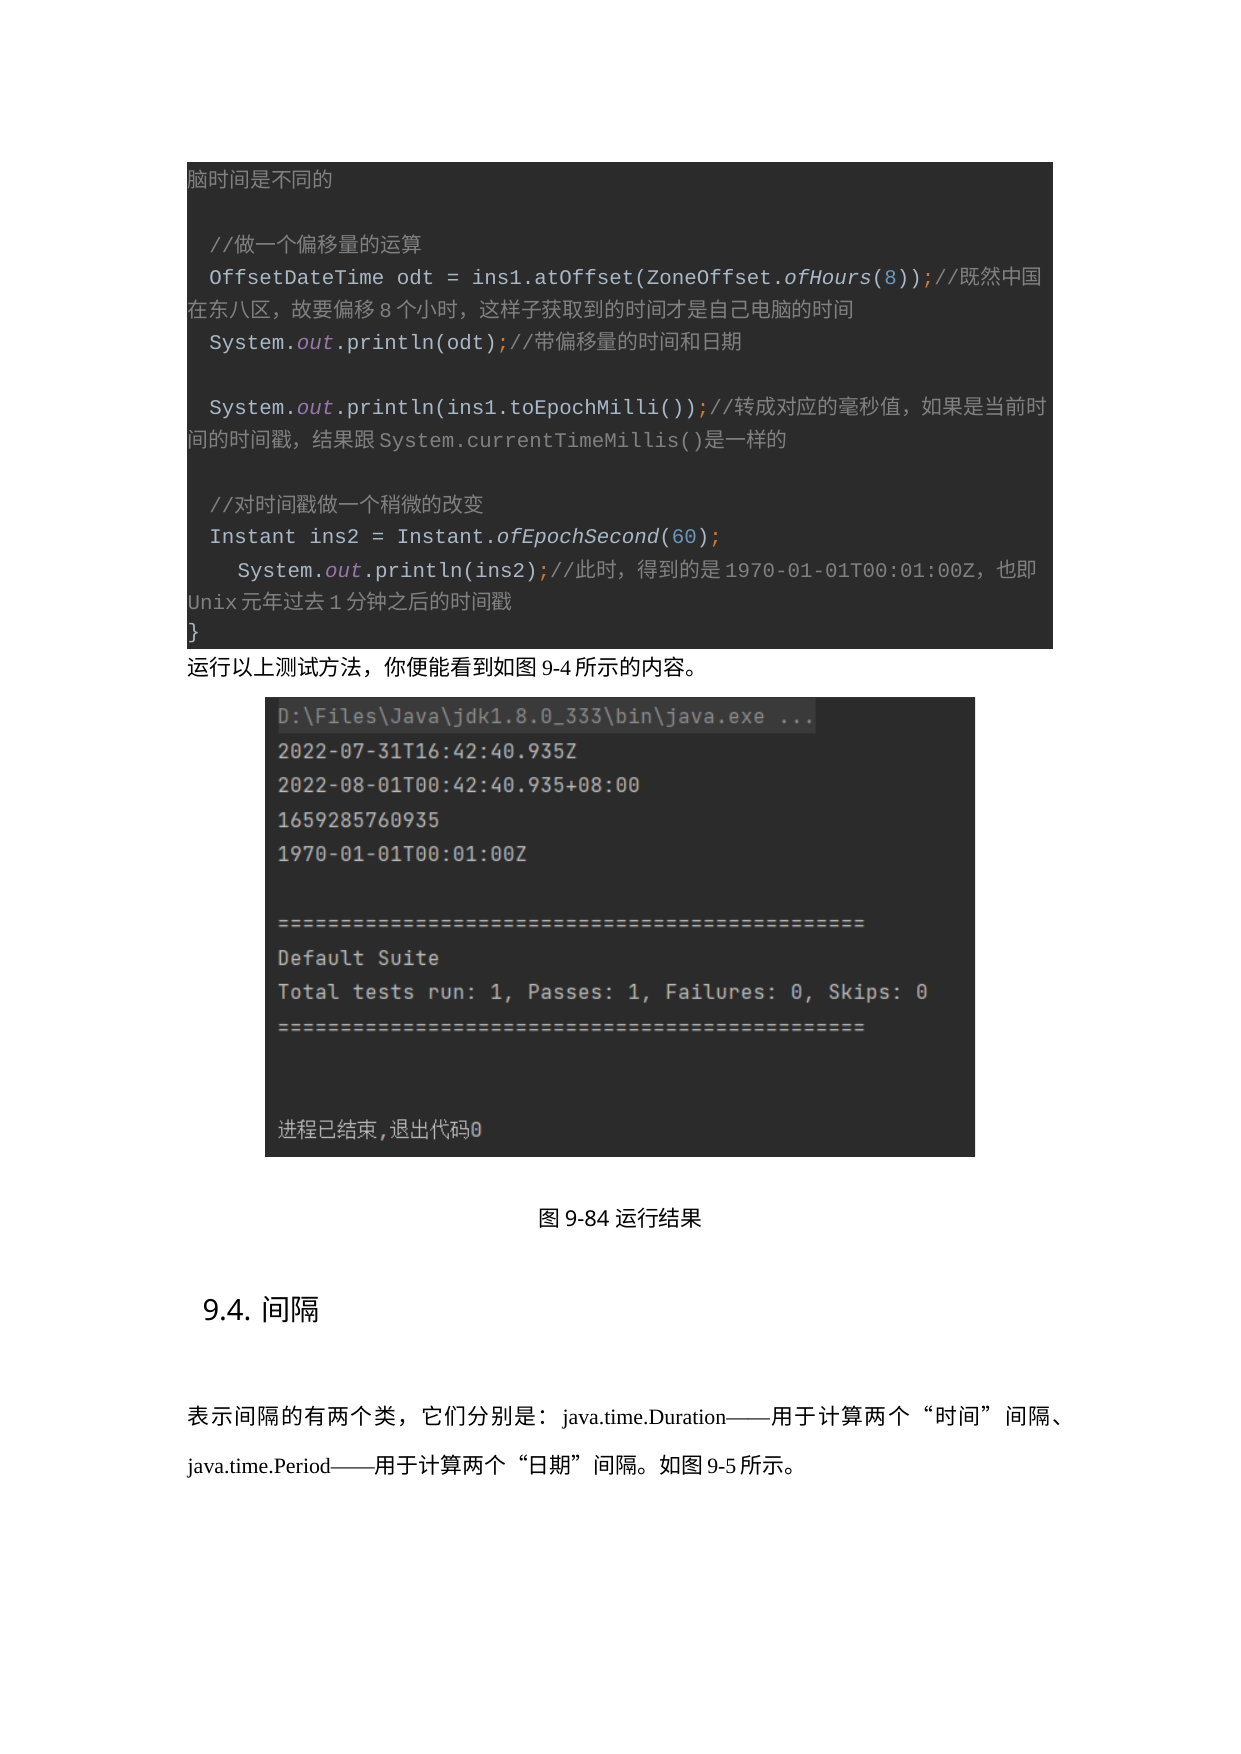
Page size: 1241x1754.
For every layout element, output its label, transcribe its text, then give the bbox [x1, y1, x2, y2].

picture [265, 697, 976, 1157]
subtitle 间隔 [202, 1276, 1053, 1341]
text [187, 162, 1053, 649]
text 运行以上测试方法，你便能看到如图9-4所示的内容。 [187, 649, 1053, 682]
text 表示间隔的有两个类，它们分别是：java.time.Duration——用于计算两个“时间”间隔、java.time.Period——用于计算两个“日期”间隔。如图9-5所示。 [187, 1399, 1053, 1480]
